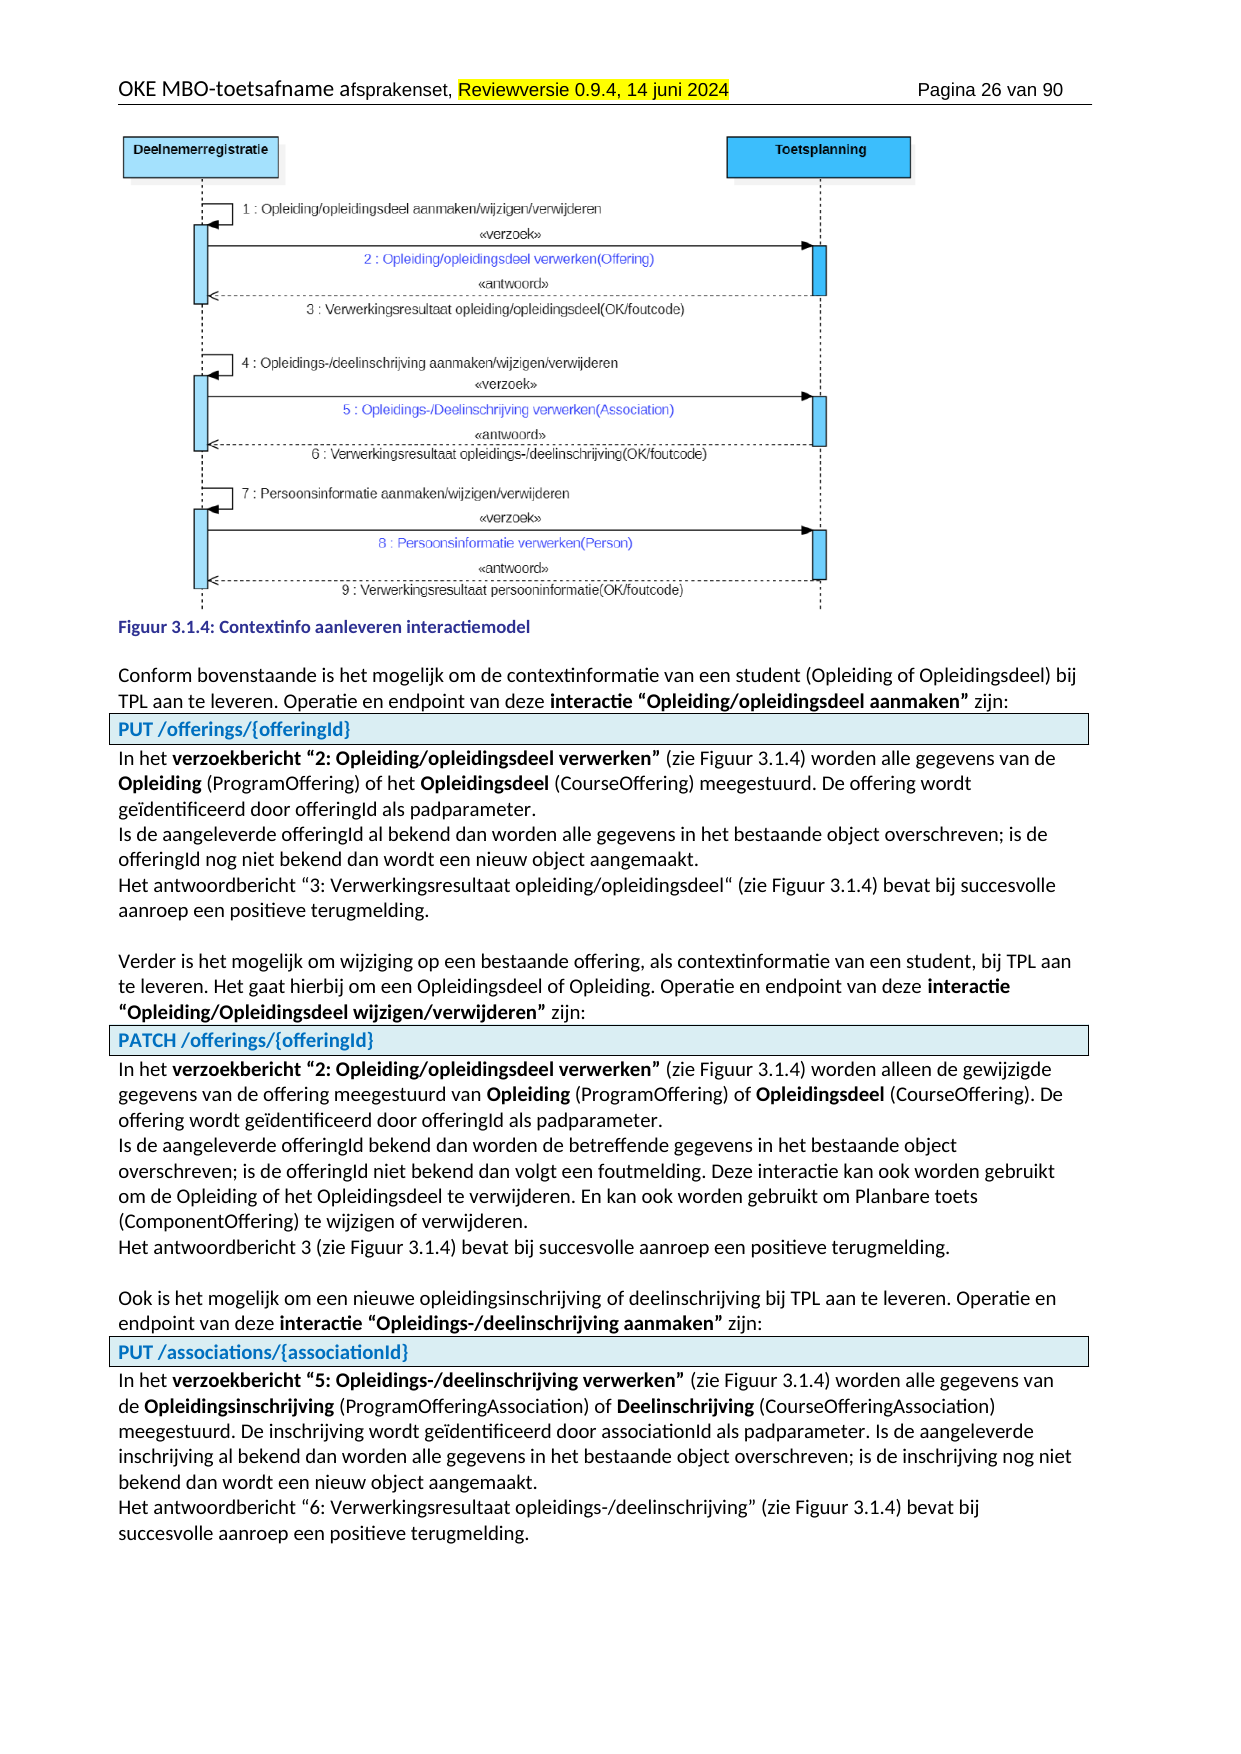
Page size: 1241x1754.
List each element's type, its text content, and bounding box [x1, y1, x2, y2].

text PUT /offerings/{offeringId} [110, 714, 1088, 744]
text Figuur 3.1.4: Contextinfo aanleveren interactiemodel [118, 616, 1152, 638]
text PUT /associations/{associationId} [110, 1337, 1088, 1366]
text Is de aangeleverde offeringId al bekend dan worden alle gegevens in het bestaande object overschreven; is de offeringId nog niet bekend dan wordt een nieuw object aangemaakt. [118, 821, 1092, 872]
text In het verzoekbericht “2: Opleiding/opleidingsdeel verwerken” (zie Figuur 3.1.4) worden alleen de gewijzigde gegevens van de offering meegestuurd van Opleiding (ProgramOffering) of Opleidingsdeel (CourseOffering). De offering wordt geïdentificeerd door offeringId als padparameter. [118, 1056, 1080, 1132]
text Het antwoordbericht 3 (zie Figuur 3.1.4) bevat bij succesvolle aanroep een positieve terugmelding. [118, 1234, 1080, 1259]
text Het antwoordbericht “6: Verwerkingsresultaat opleidings-/deelinschrijving” (zie Figuur 3.1.4) bevat bij succesvolle aanroep een positieve terugmelding. [118, 1494, 1080, 1545]
text Conform bovenstaande is het mogelijk om de contextinformatie van een student (Opleiding of Opleidingsdeel) bij TPL aan te leveren. Operatie en endpoint van deze interactie “Opleiding/opleidingsdeel aanmaken” zijn: [118, 662, 1080, 713]
text In het verzoekbericht “2: Opleiding/opleidingsdeel verwerken” (zie Figuur 3.1.4) worden alle gegevens van de Opleiding (ProgramOffering) of het Opleidingsdeel (CourseOffering) meegestuurd. De offering wordt geïdentificeerd door offeringId als padparameter. [118, 745, 1092, 821]
text Is de aangeleverde offeringId bekend dan worden de betreffende gegevens in het bestaande object overschreven; is de offeringId niet bekend dan volgt een foutmelding. Deze interactie kan ook worden gebruikt om de Opleiding of het Opleidingsdeel te verwijderen. En kan ook worden gebruikt om Planbare toets (ComponentOffering) te wijzigen of verwijderen. [118, 1132, 1080, 1234]
text In het verzoekbericht “5: Opleidings-/deelinschrijving verwerken” (zie Figuur 3.1.4) worden alle gegevens van de Opleidingsinschrijving (ProgramOfferingAssociation) of Deelinschrijving (CourseOfferingAssociation) meegestuurd. De inschrijving wordt geïdentificeerd door associationId als padparameter. Is de aangeleverde inschrijving al bekend dan worden alle gegevens in het bestaande object overschreven; is de inschrijving nog niet bekend dan wordt een nieuw object aangemaakt. [118, 1367, 1080, 1494]
text Het antwoordbericht “3: Verwerkingsresultaat opleiding/opleidingsdeel“ (zie Figuur 3.1.4) bevat bij succesvolle aanroep een positieve terugmelding. [118, 872, 1092, 923]
picture [118, 133, 916, 616]
text PATCH /offerings/{offeringId} [110, 1026, 1088, 1055]
text Ook is het mogelijk om een nieuwe opleidingsinschrijving of deelinschrijving bij TPL aan te leveren. Operatie en endpoint van deze interactie “Opleidings-/deelinschrijving aanmaken” zijn: [118, 1285, 1080, 1336]
text Verder is het mogelijk om wijziging op een bestaande offering, als contextinformatie van een student, bij TPL aan te leveren. Het gaat hierbij om een Opleidingsdeel of Opleiding. Operatie en endpoint van deze interactie “Opleiding/Opleidingsdeel wijzigen/verwijderen” zijn: [118, 948, 1080, 1024]
